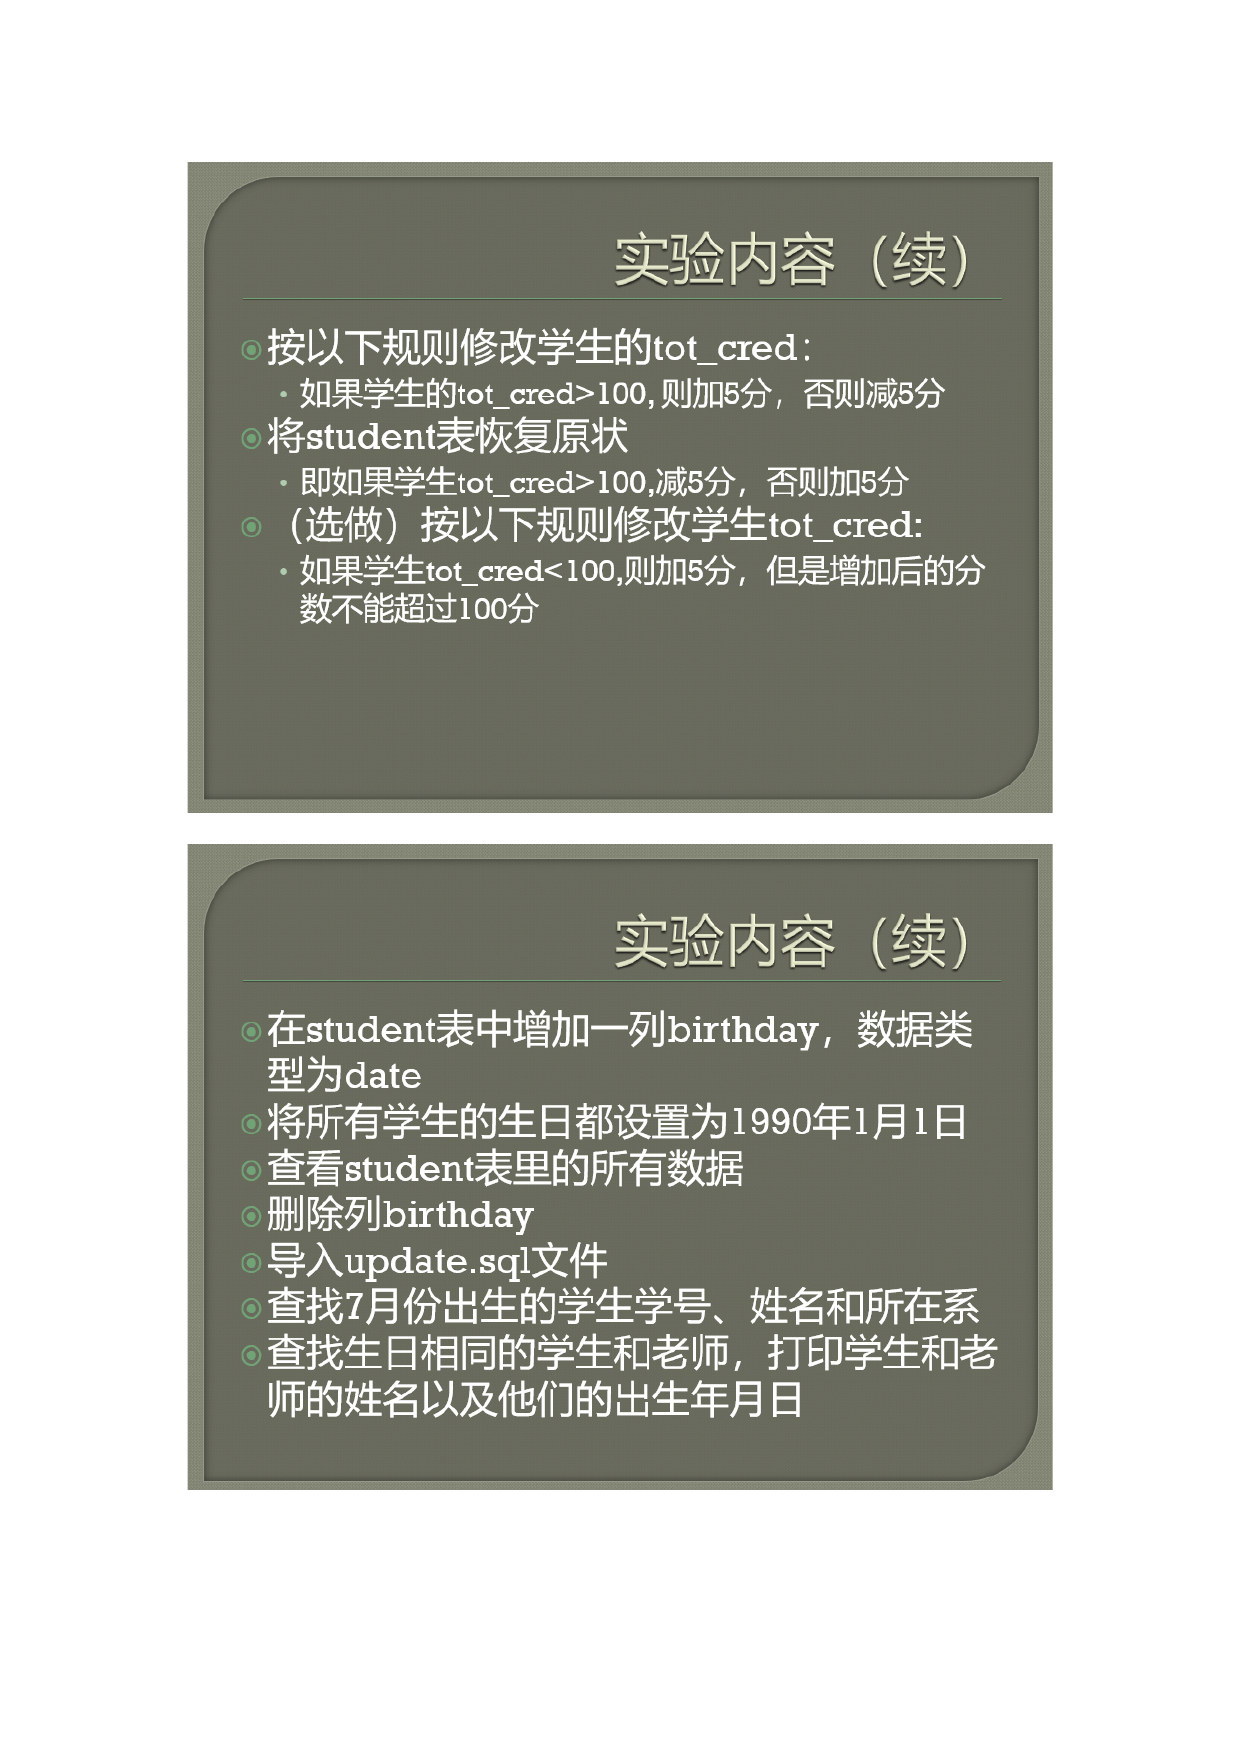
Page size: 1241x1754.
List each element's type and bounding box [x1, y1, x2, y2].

picture [187, 844, 1053, 1490]
picture [187, 162, 1053, 813]
